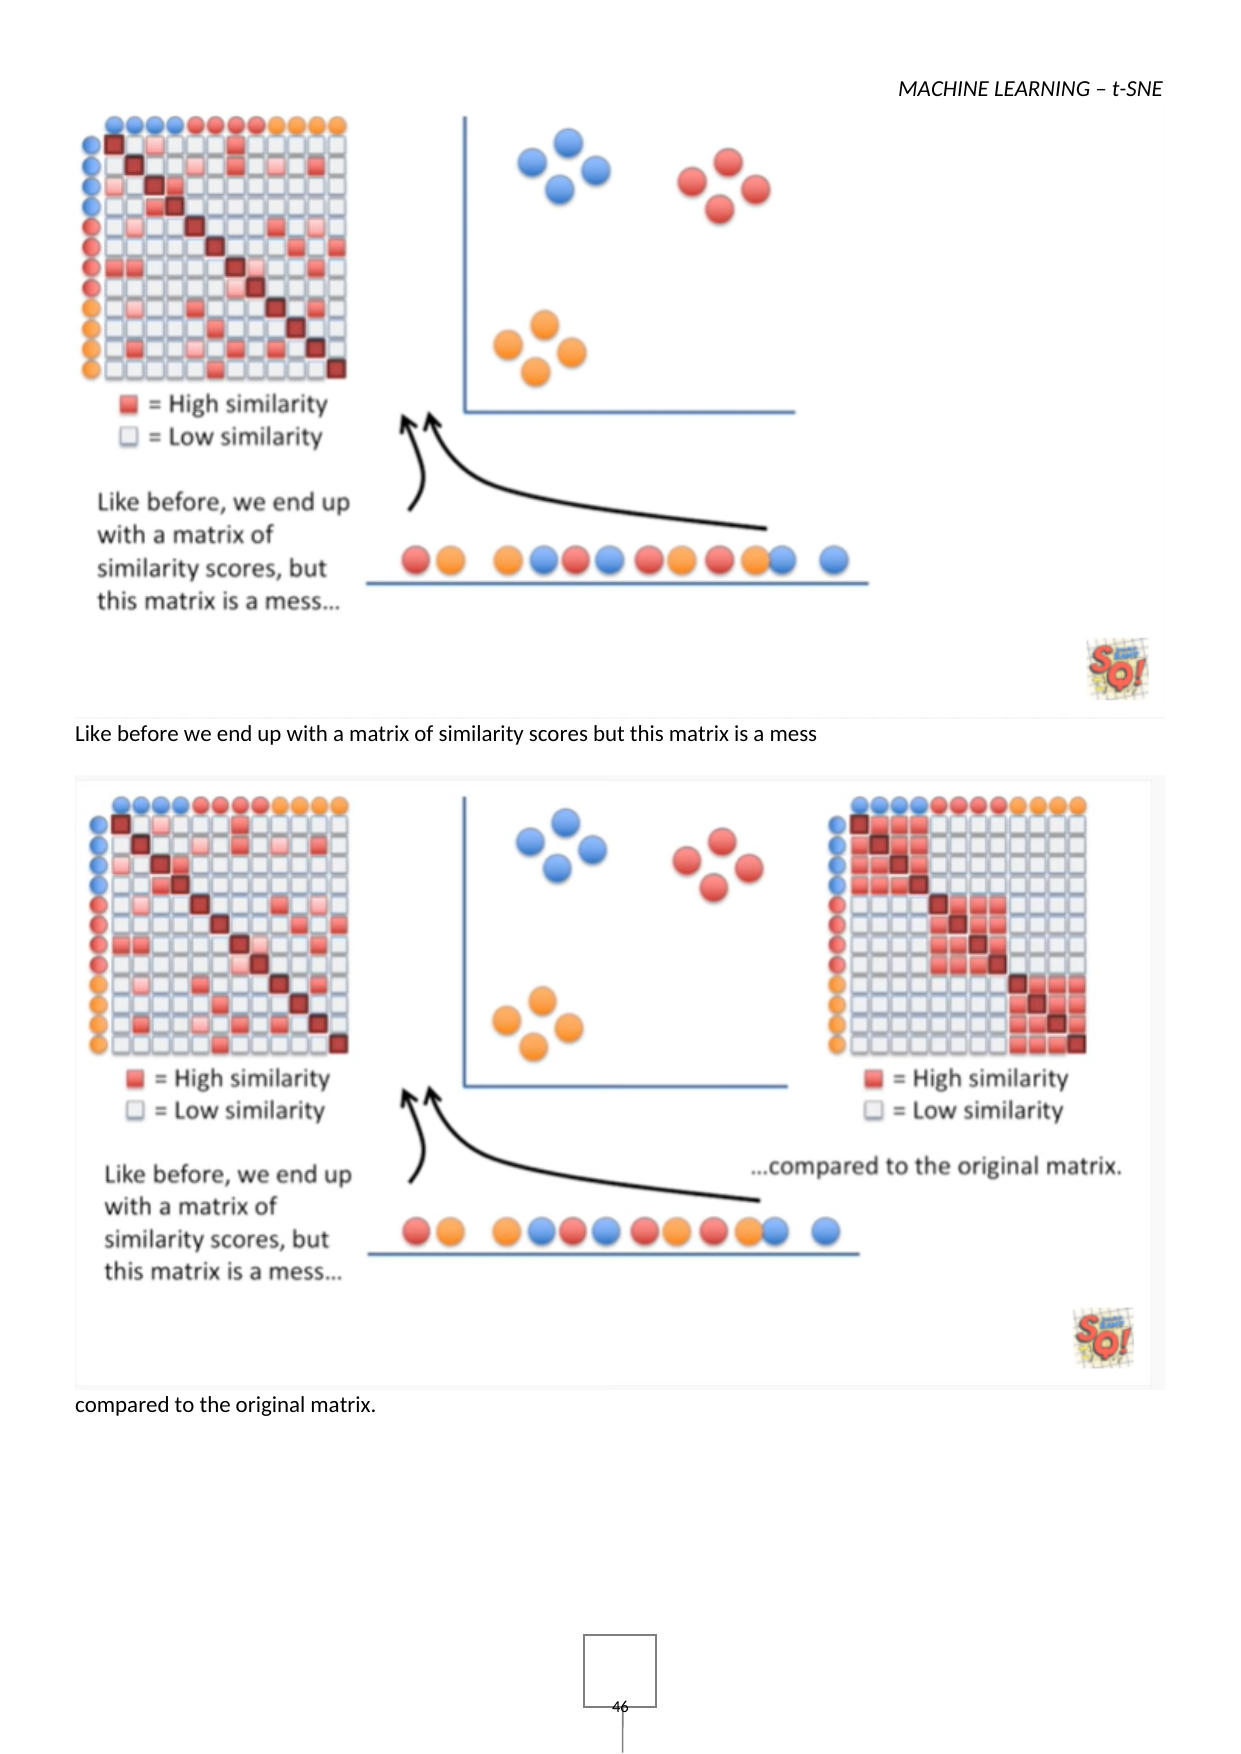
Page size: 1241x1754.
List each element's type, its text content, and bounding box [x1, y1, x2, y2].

text compared to the original matrix. [75, 1390, 1165, 1418]
picture [75, 101, 1166, 719]
picture [75, 775, 1166, 1390]
text Like before we end up with a matrix of similarity scores but this matrix is a mess [75, 719, 1165, 747]
